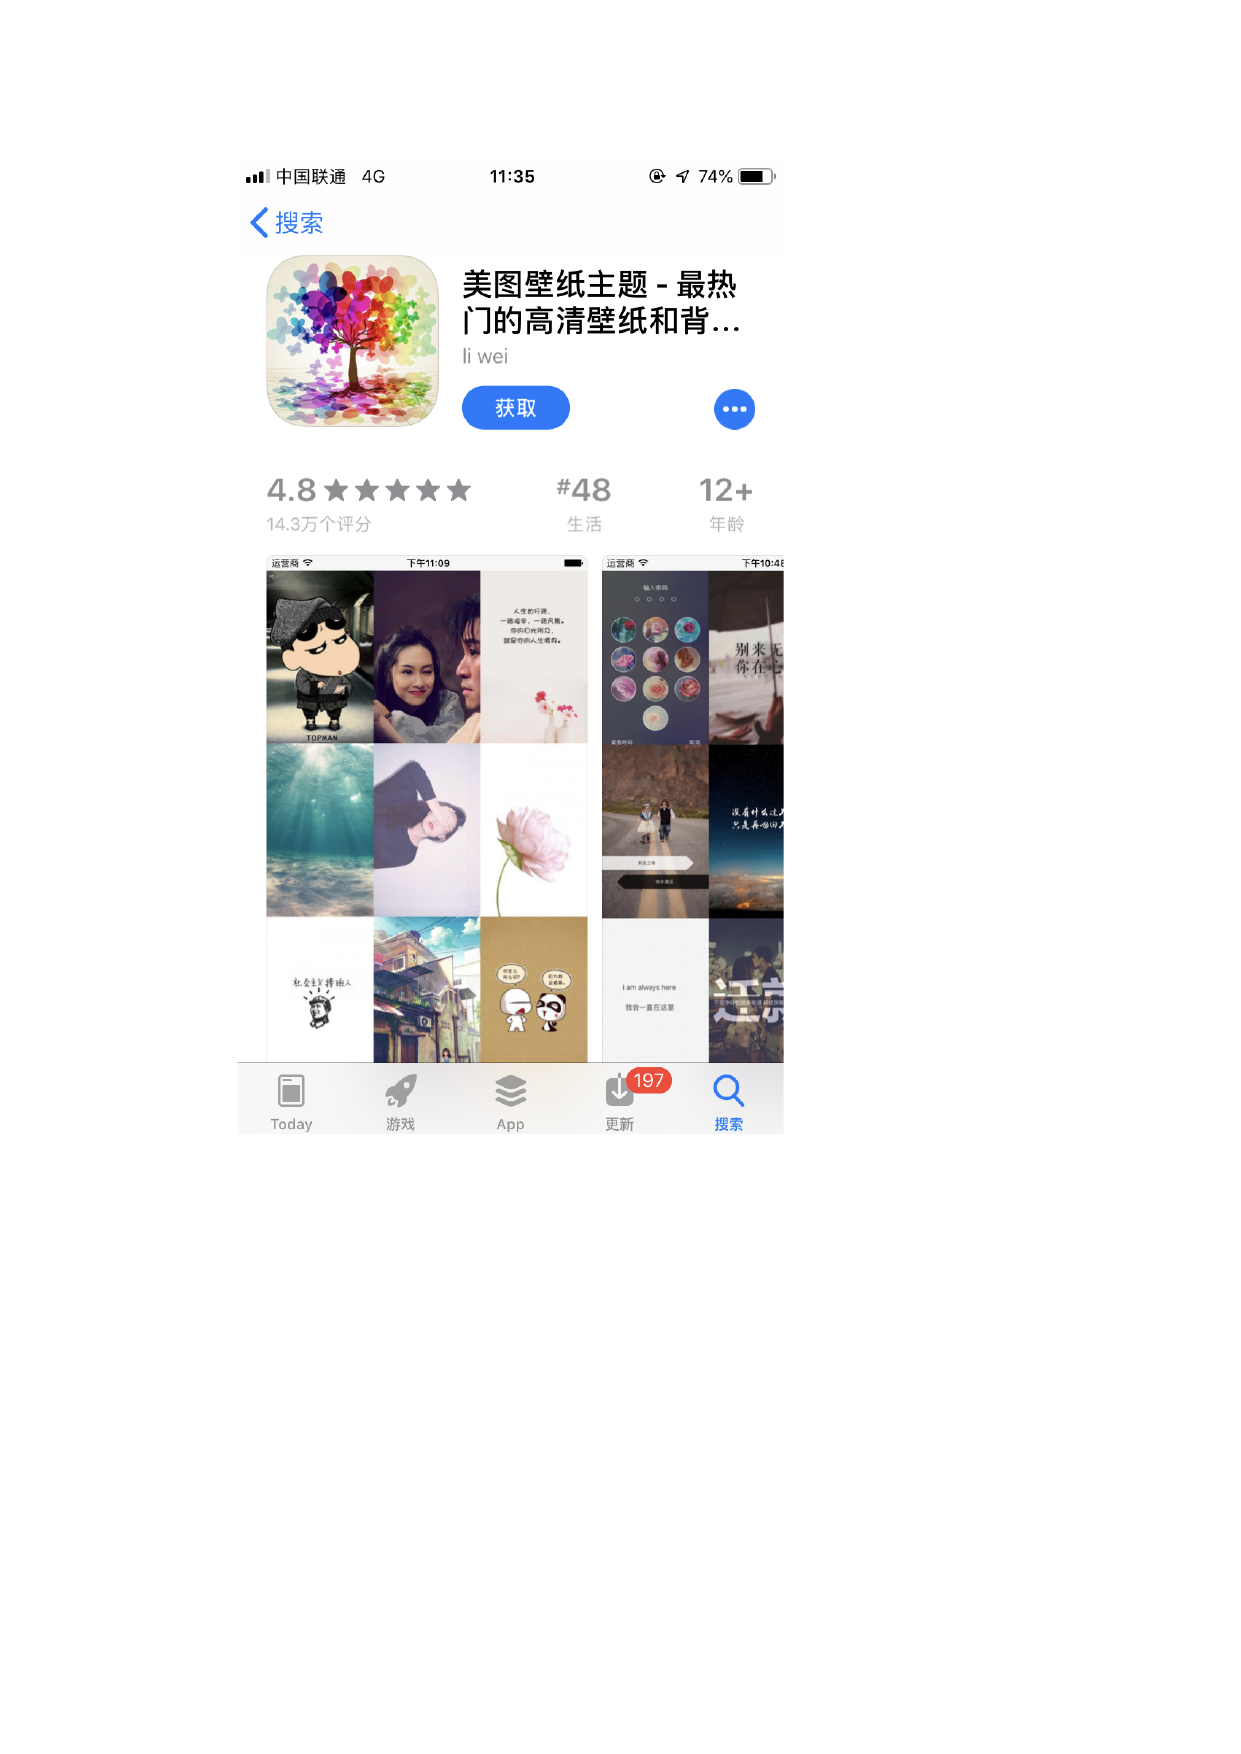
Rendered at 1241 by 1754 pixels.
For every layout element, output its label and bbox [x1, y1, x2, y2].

picture [237, 162, 784, 1134]
